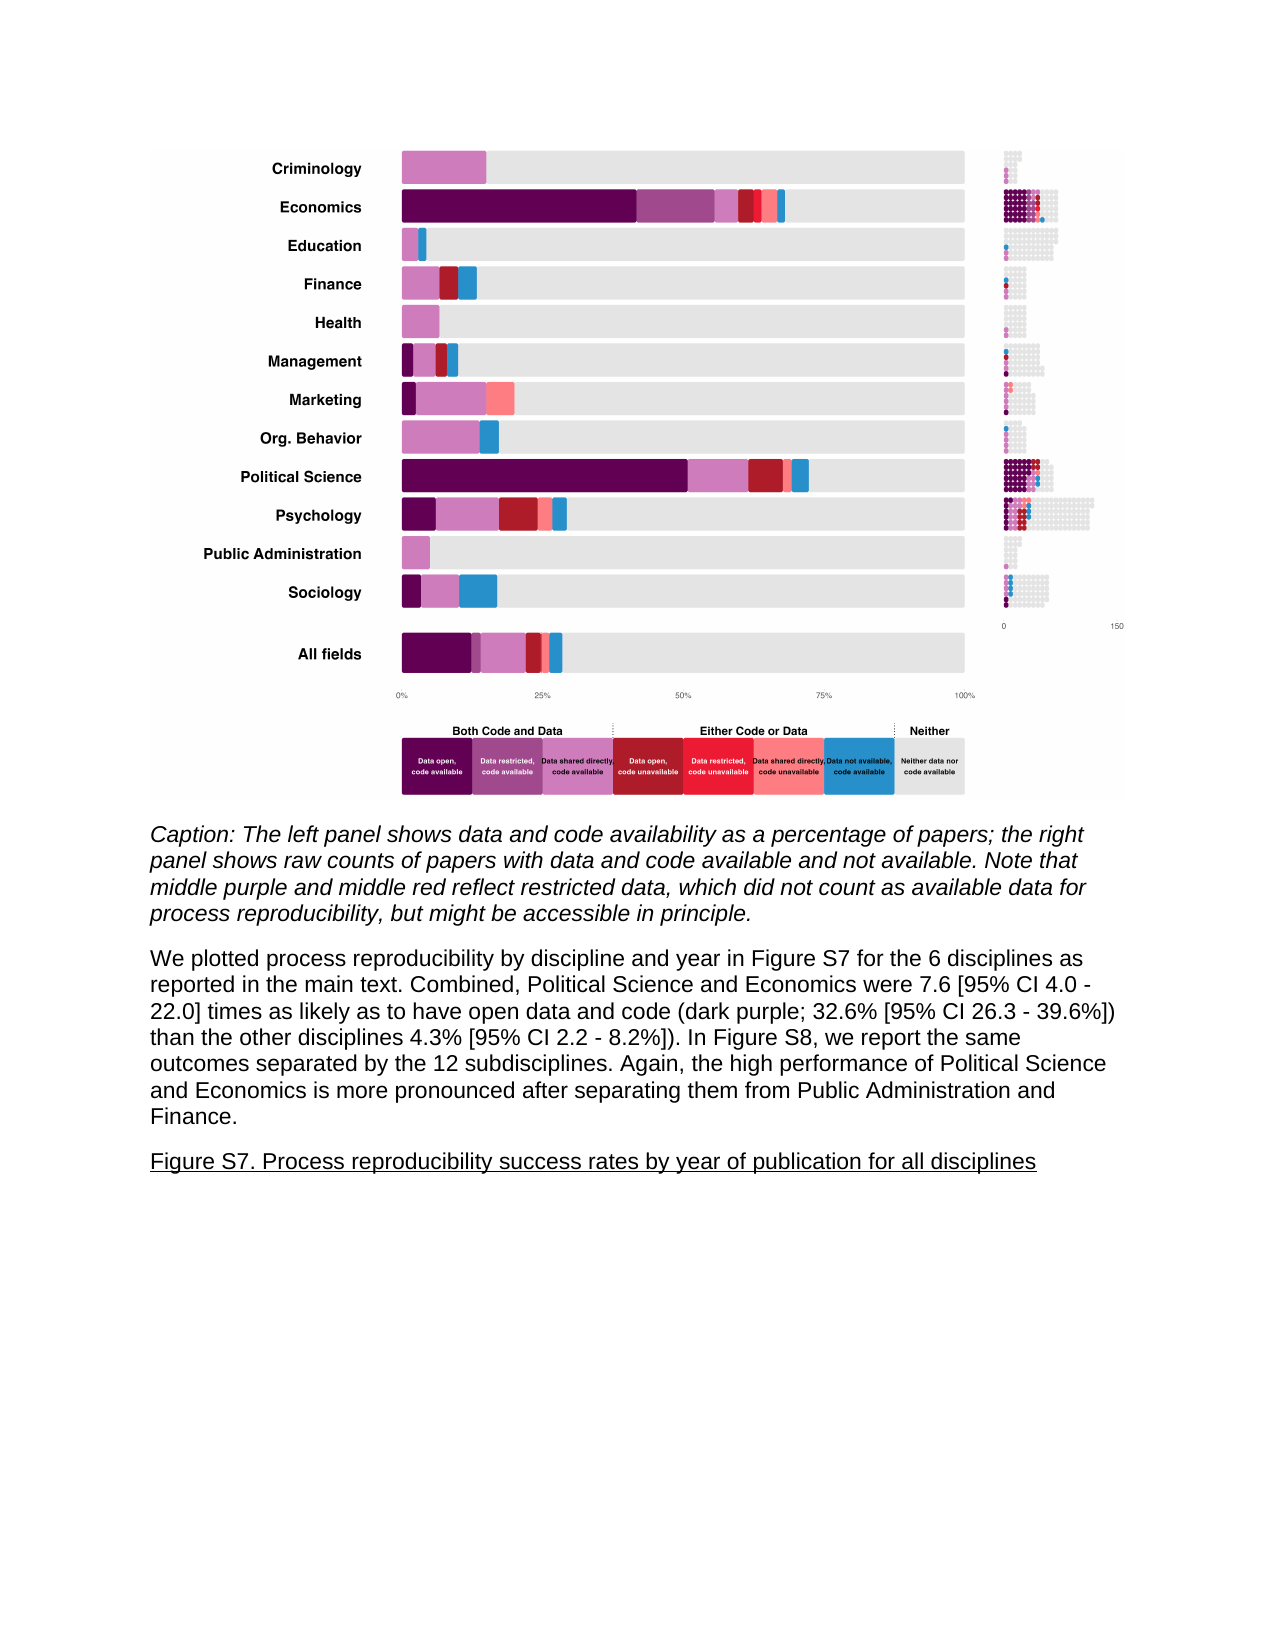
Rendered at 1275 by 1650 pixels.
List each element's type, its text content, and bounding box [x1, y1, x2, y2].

text Figure S7. Process reproducibility success rates by year of publication for all disciplines [150, 1148, 1125, 1174]
text Caption: The left panel shows data and code availability as a percentage of papers; the right panel shows raw counts of papers with data and code available and not available. Note that middle purple and middle red reflect restricted data, which did not count as available data for process reproducibility, but might be accessible in principle. [150, 821, 1125, 926]
picture [150, 150, 1125, 800]
text We plotted process reproducibility by discipline and year in Figure S7 for the 6 disciplines as reported in the main text. Combined, Political Science and Economics were 7.6 [95% CI 4.0 - 22.0] times as likely as to have open data and code (dark purple; 32.6% [95% CI 26.3 - 39.6%]) than the other disciplines 4.3% [95% CI 2.2 - 8.2%]). In Figure S8, we report the same outcomes separated by the 12 subdisciplines. Again, the high performance of Political Science and Economics is more pronounced after separating them from Public Administration and Finance. [150, 945, 1125, 1129]
